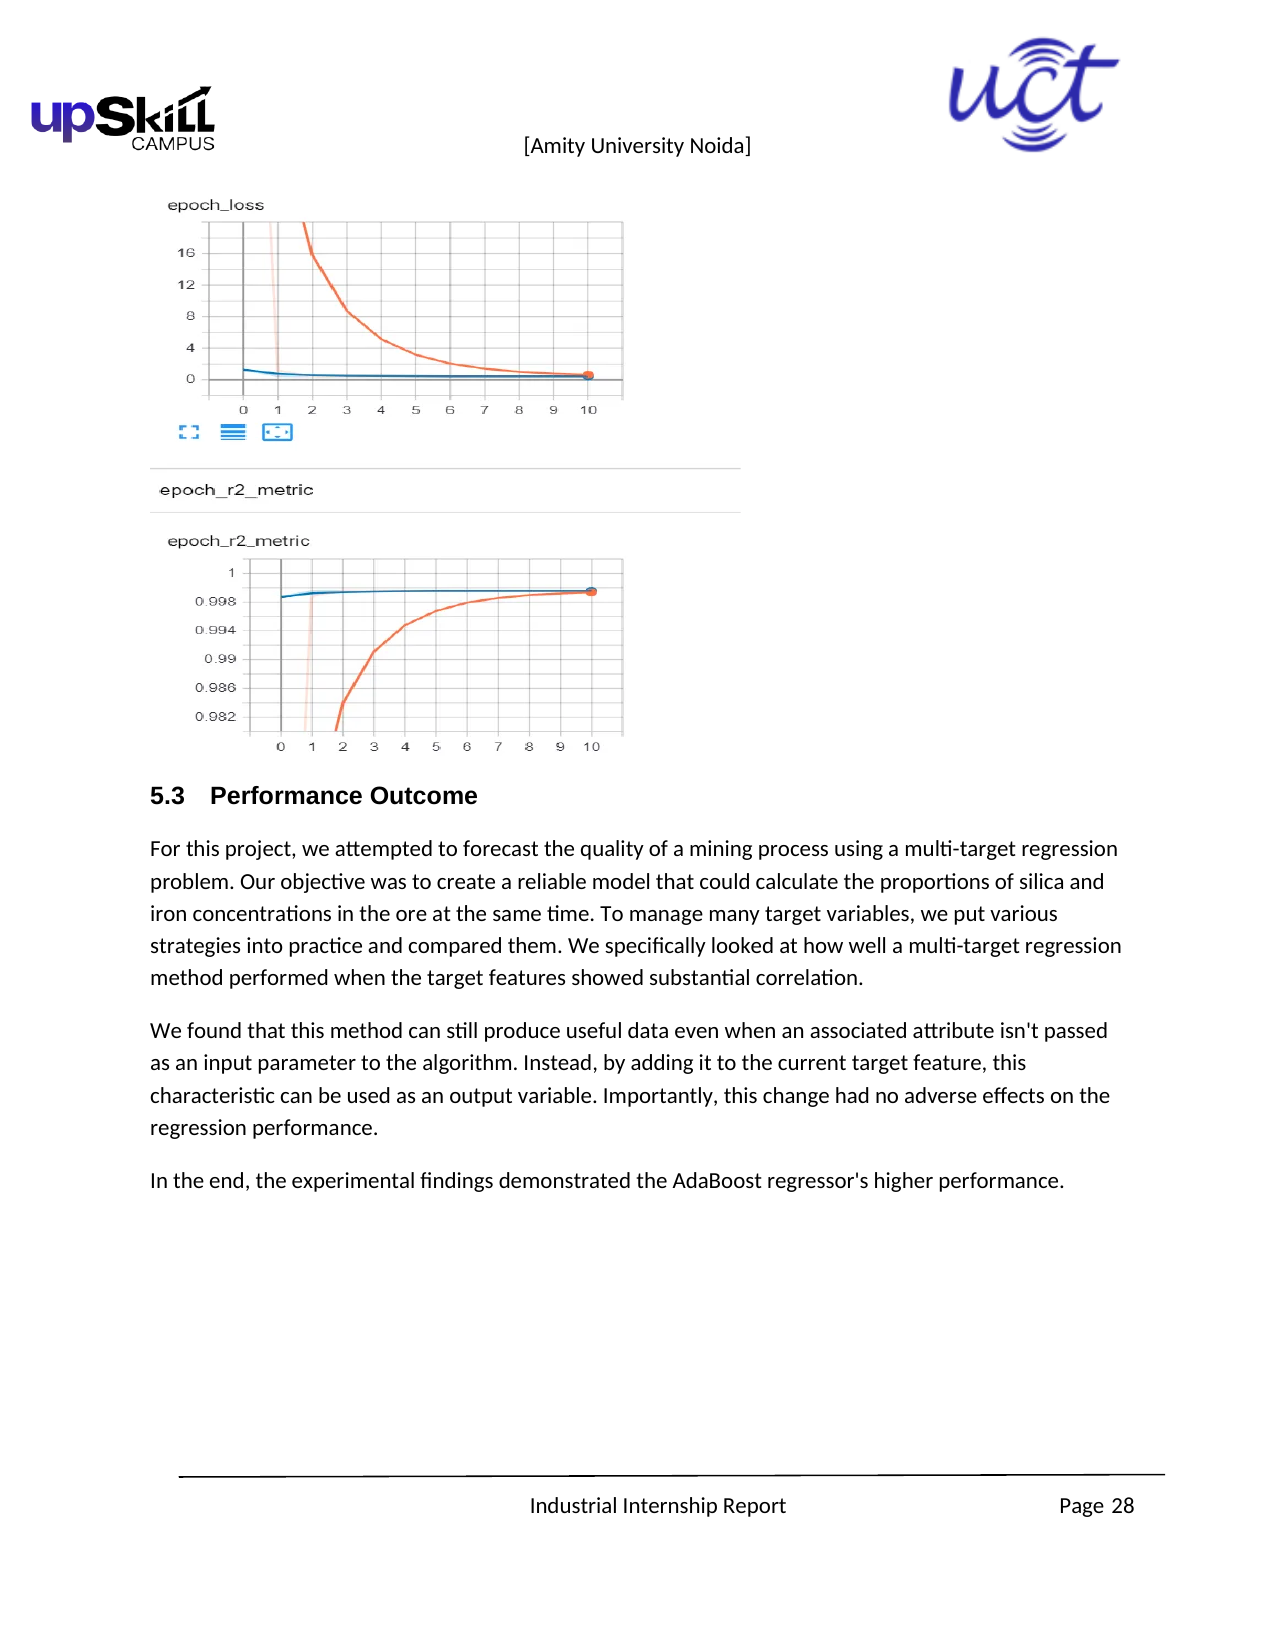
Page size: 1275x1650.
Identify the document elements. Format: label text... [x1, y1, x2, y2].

picture [946, 28, 1125, 154]
picture [0, 73, 246, 154]
text In the end, the experimental findings demonstrated the AdaBoost regressor's higher performance. [150, 1166, 1134, 1194]
text For this project, we attempted to forecast the quality of a mining process using a multi-target regression problem. Our objective was to create a reliable model that could calculate the proportions of silica and iron concentrations in the ore at the same time. To manage many target variables, we put various strategies into practice and compared them. We specifically looked at how well a multi-target regression method performed when the target features showed substantial correlation. [150, 834, 1134, 991]
subtitle Performance Outcome [150, 784, 1134, 809]
text We found that this method can still produce useful data even when an associated attribute isn't passed as an input parameter to the algorithm. Instead, by adding it to the current target feature, this characteristic can be used as an output variable. Importantly, this change had no adverse effects on the regression performance. [150, 1016, 1134, 1141]
picture [150, 187, 741, 756]
